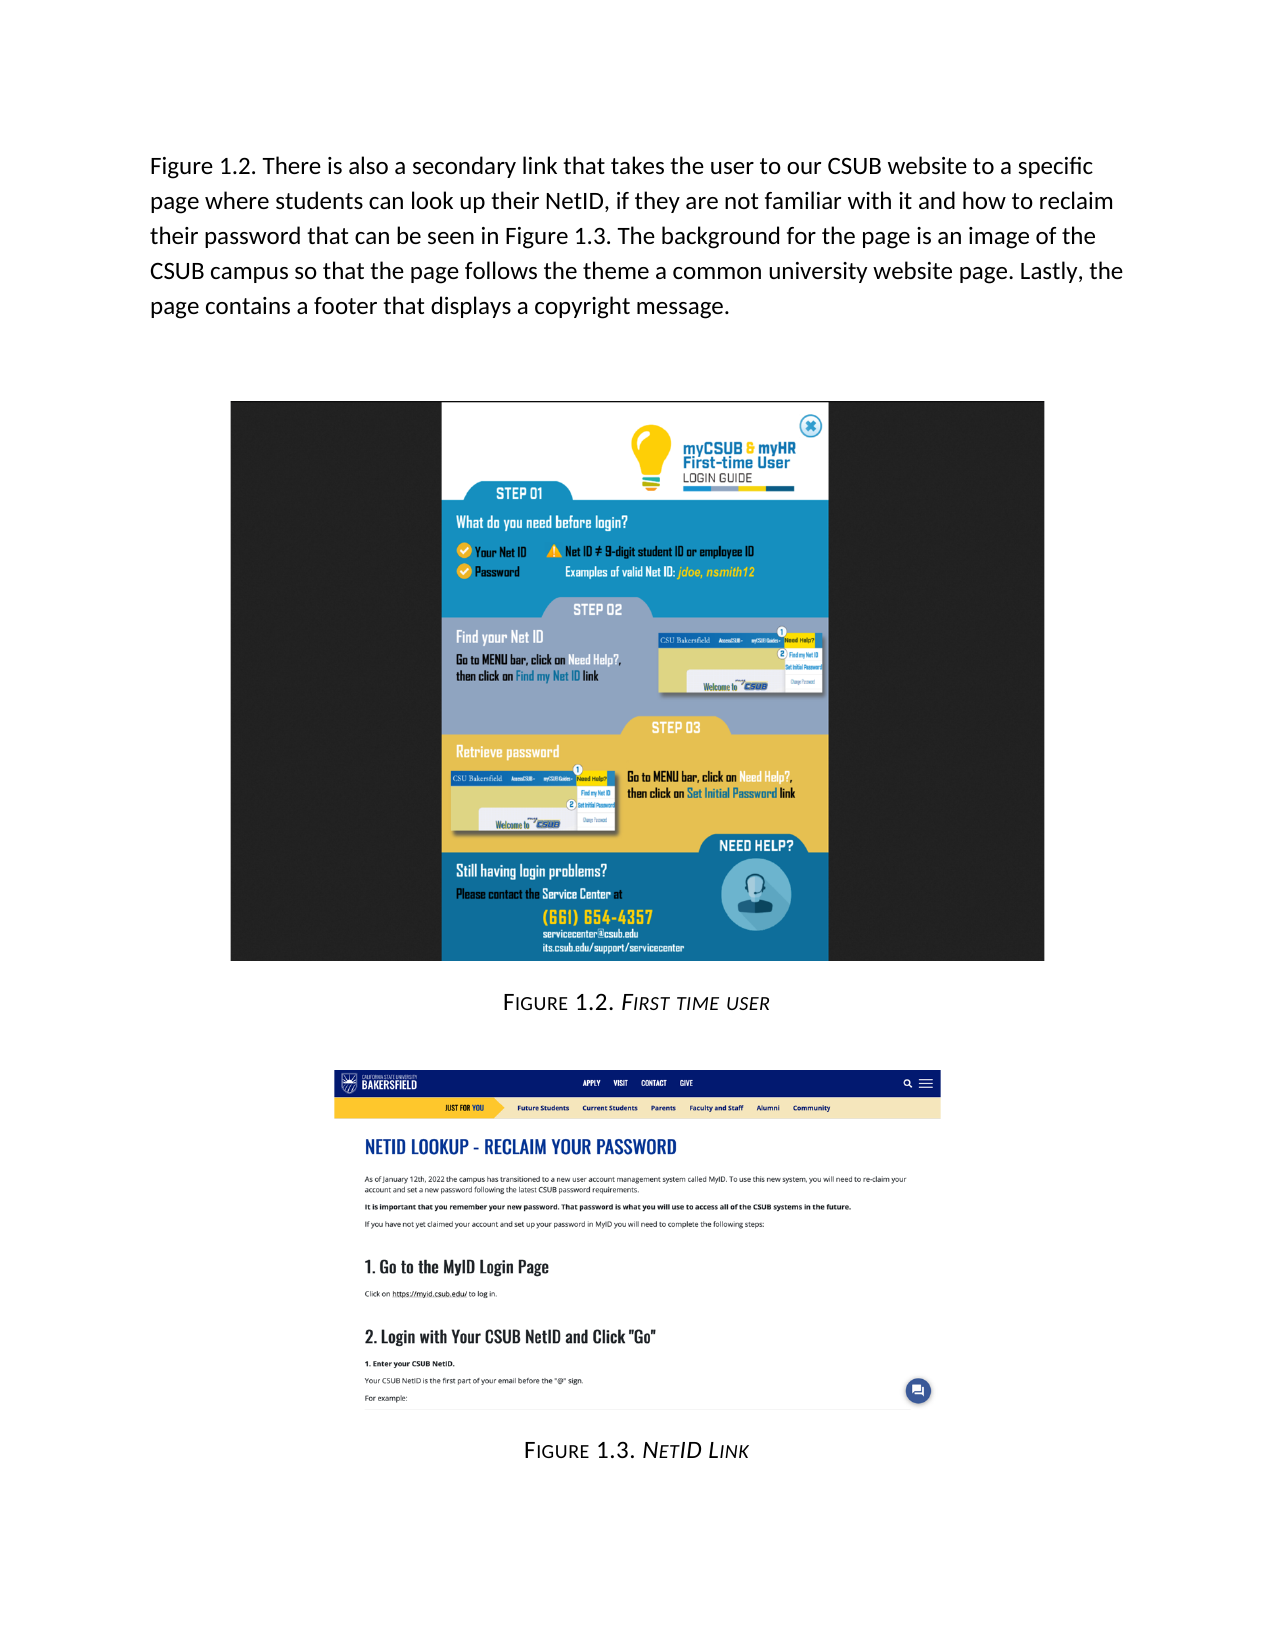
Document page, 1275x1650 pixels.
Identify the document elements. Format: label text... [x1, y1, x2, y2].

picture [230, 401, 1045, 961]
subtitle Figure 1.2. First time user [150, 986, 1125, 1016]
picture [334, 1070, 941, 1410]
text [150, 150, 1125, 321]
subtitle Figure 1.3. NetID Link [150, 1434, 1125, 1465]
